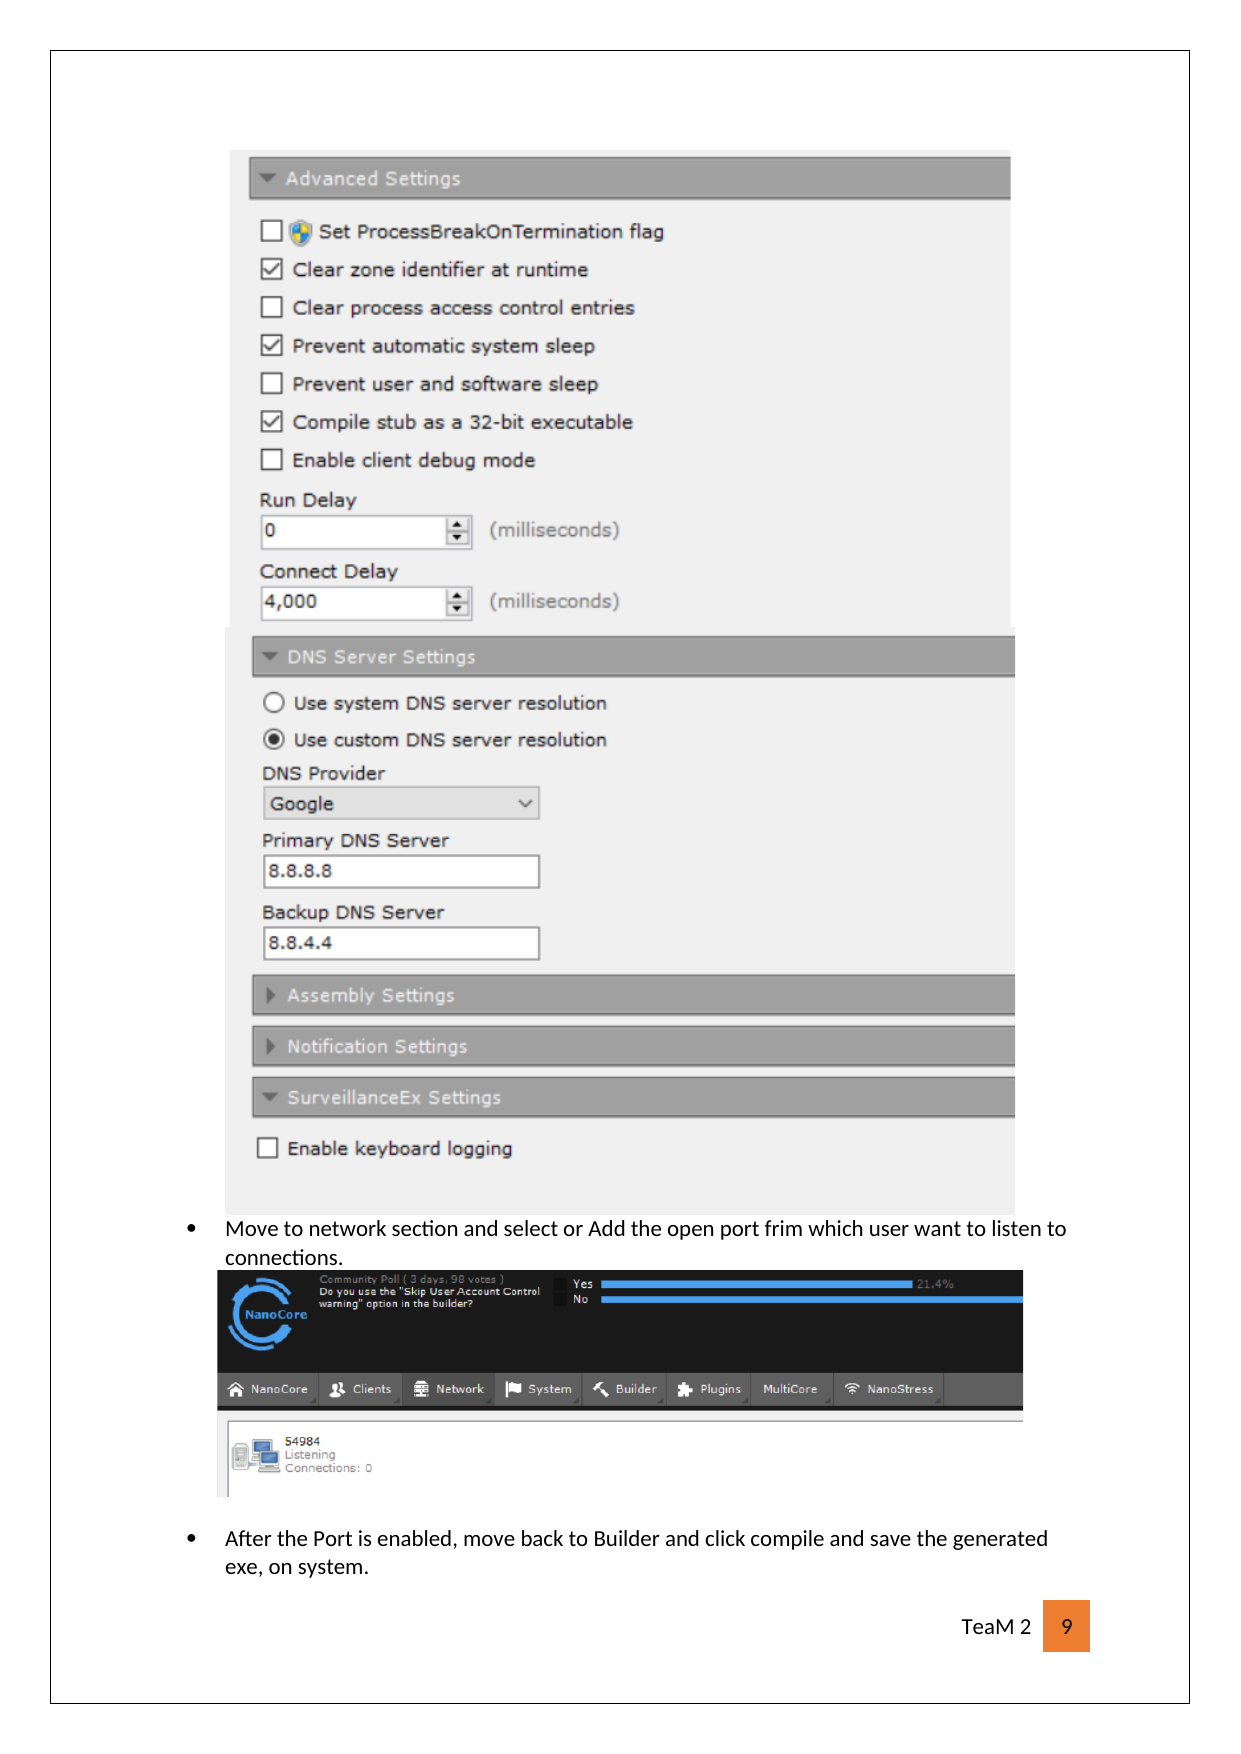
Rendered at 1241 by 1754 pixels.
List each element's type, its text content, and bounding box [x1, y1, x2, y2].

list Move to network section and select or Add the open port frim which user want to listen to connections. [187, 1214, 1090, 1271]
picture [225, 150, 1016, 1215]
picture [217, 1270, 1024, 1497]
list After the Port is enabled, move back to Builder and click compile and save the generated exe, on system. [187, 1524, 1090, 1580]
